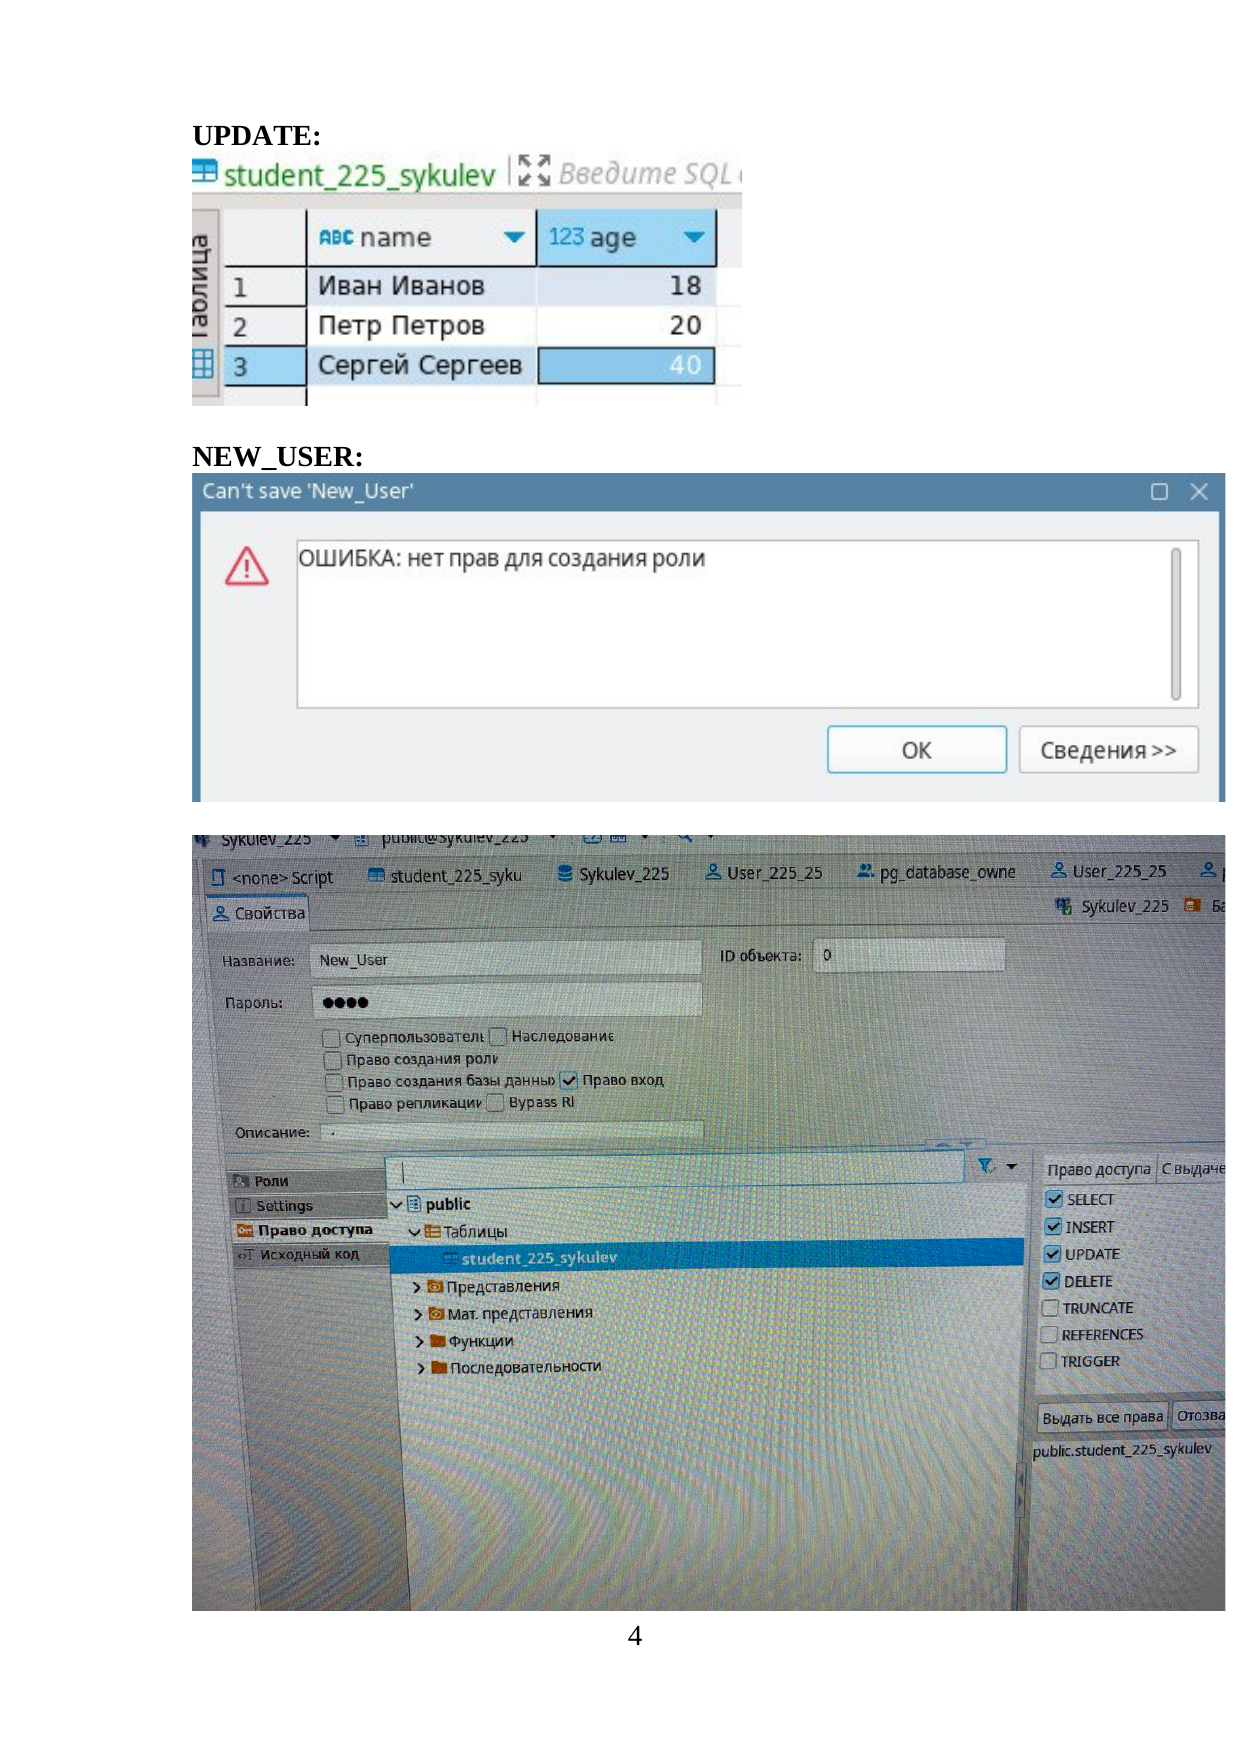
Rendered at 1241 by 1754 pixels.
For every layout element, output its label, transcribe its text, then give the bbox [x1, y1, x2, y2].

text UPDATE: [118, 118, 1152, 152]
picture [192, 473, 1226, 802]
picture [192, 835, 1226, 1611]
text NEW_USER: [118, 439, 1152, 473]
picture [192, 151, 743, 406]
